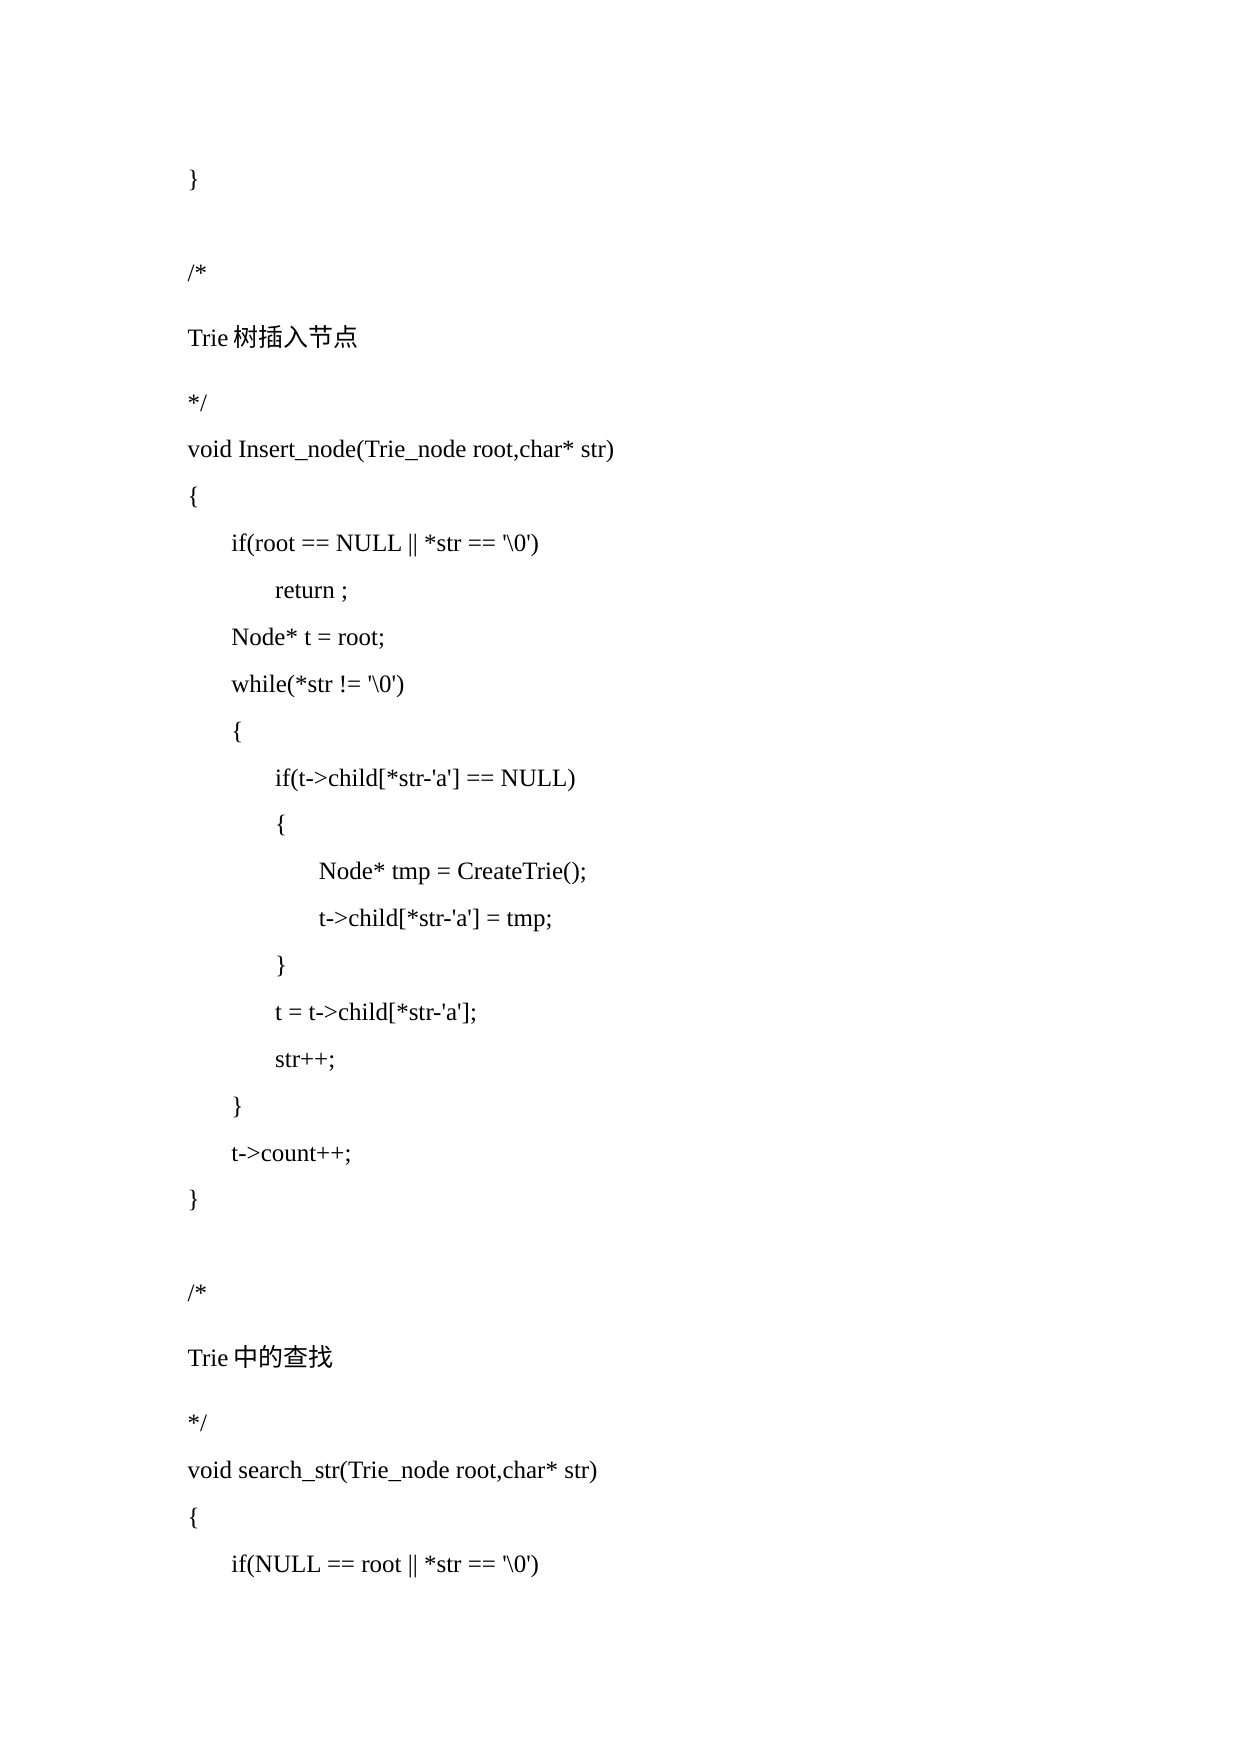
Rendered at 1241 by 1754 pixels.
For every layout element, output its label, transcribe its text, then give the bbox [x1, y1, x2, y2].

text if(NULL == root || *str == '\0') [187, 1547, 1053, 1579]
text /* [187, 256, 1053, 288]
text */ [187, 386, 1053, 418]
text Node* t = root; [187, 620, 1053, 653]
text void Insert_node(Trie_node root,char* str) [187, 433, 1053, 465]
text str++; [187, 1042, 1053, 1074]
text } [187, 1089, 1053, 1121]
text { [187, 1500, 1053, 1533]
text Trie树插入节点 [187, 303, 1053, 368]
text if(root == NULL || *str == '\0') [187, 526, 1053, 559]
text void search_str(Trie_node root,char* str) [187, 1453, 1053, 1486]
text */ [187, 1406, 1053, 1439]
text t->count++; [187, 1136, 1053, 1168]
text { [187, 479, 1053, 512]
text while(*str != '\0') [187, 667, 1053, 699]
text if(t->child[*str-'a'] == NULL) [187, 761, 1053, 793]
text { [187, 714, 1053, 746]
text { [187, 808, 1053, 840]
text } [187, 1183, 1053, 1215]
text } [187, 948, 1053, 981]
text Node* tmp = CreateTrie(); [187, 854, 1053, 887]
text return ; [187, 573, 1053, 606]
text /* [187, 1276, 1053, 1309]
text t->child[*str-'a'] = tmp; [187, 901, 1053, 934]
text Trie中的查找 [187, 1323, 1053, 1388]
text } [187, 162, 1053, 194]
text t = t->child[*str-'a']; [187, 995, 1053, 1028]
